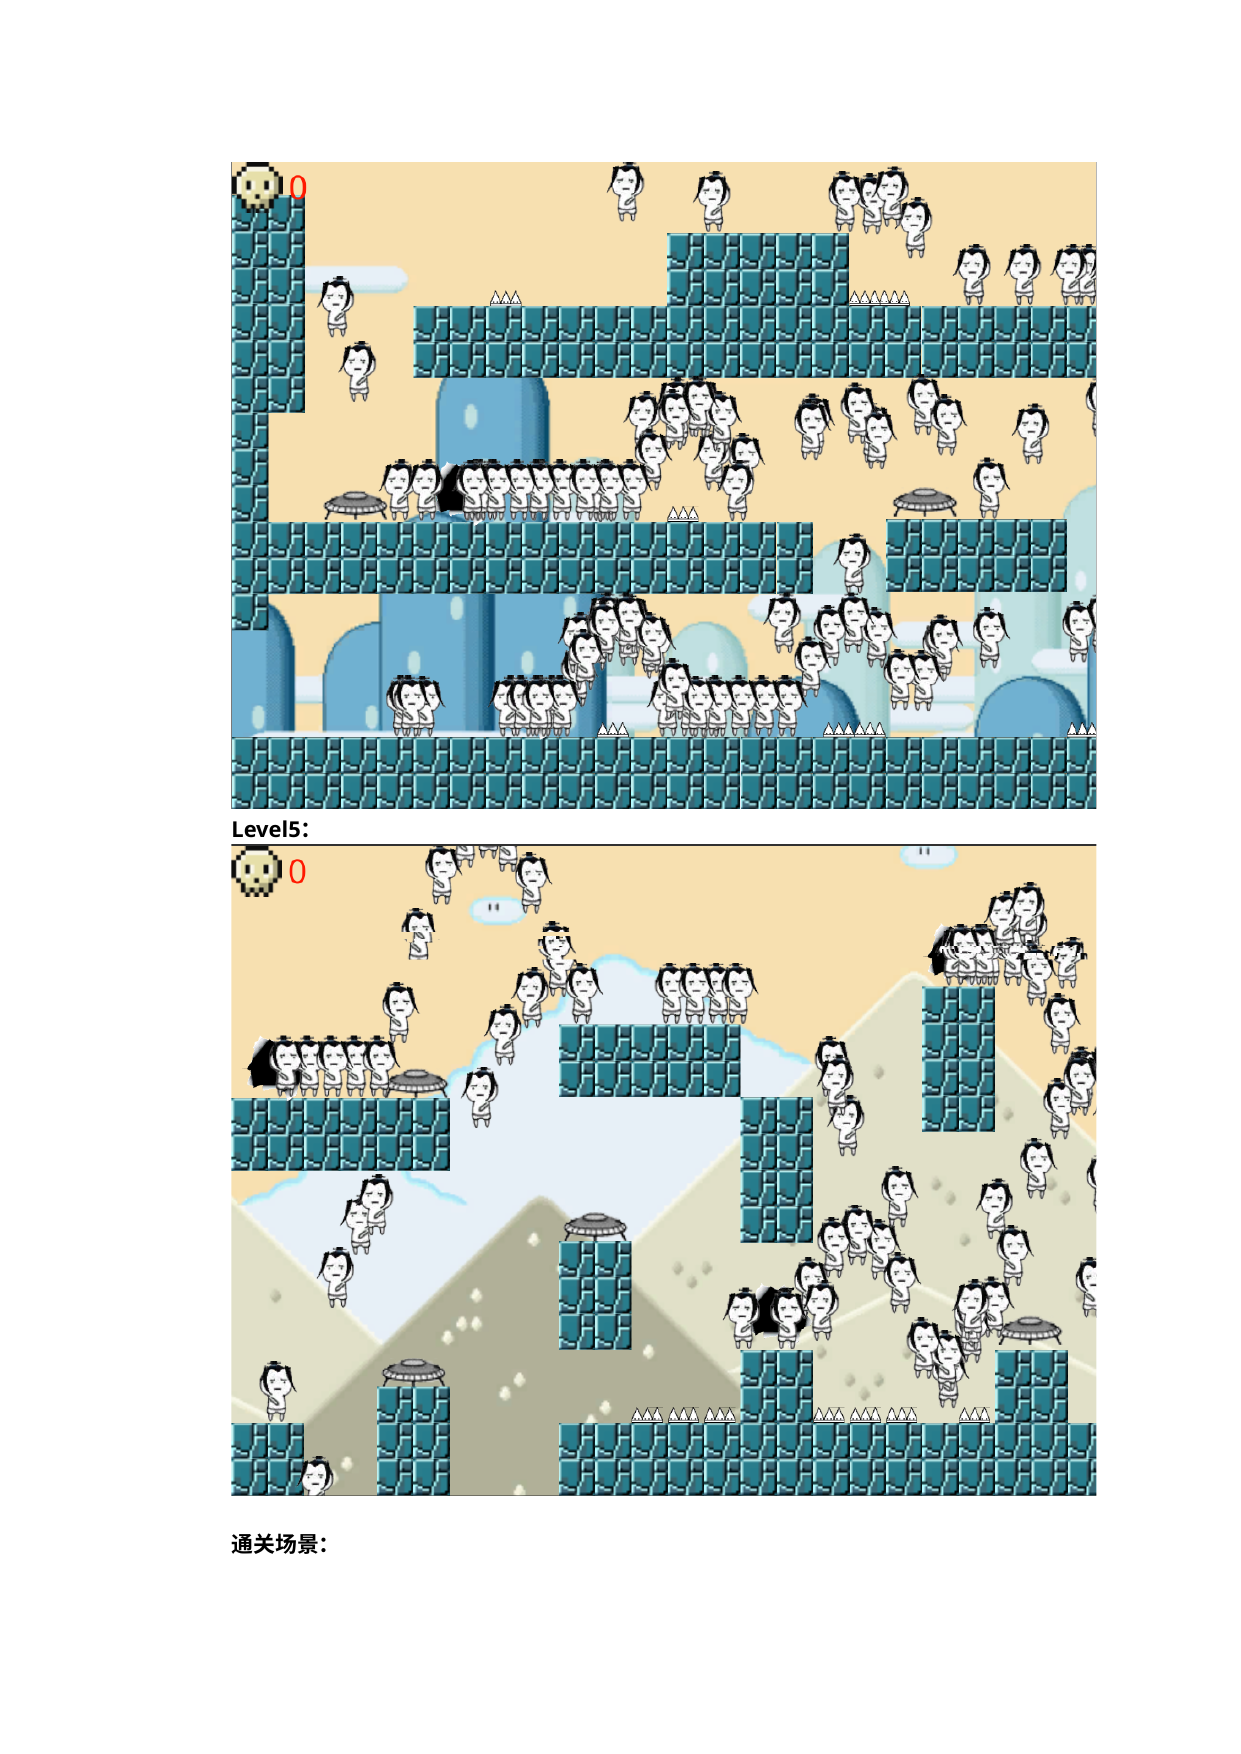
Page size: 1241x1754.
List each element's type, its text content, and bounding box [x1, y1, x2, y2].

text Level5： [187, 812, 1053, 844]
picture [231, 162, 1097, 809]
text 通关场景： [187, 1527, 1053, 1559]
picture [231, 844, 1097, 1496]
